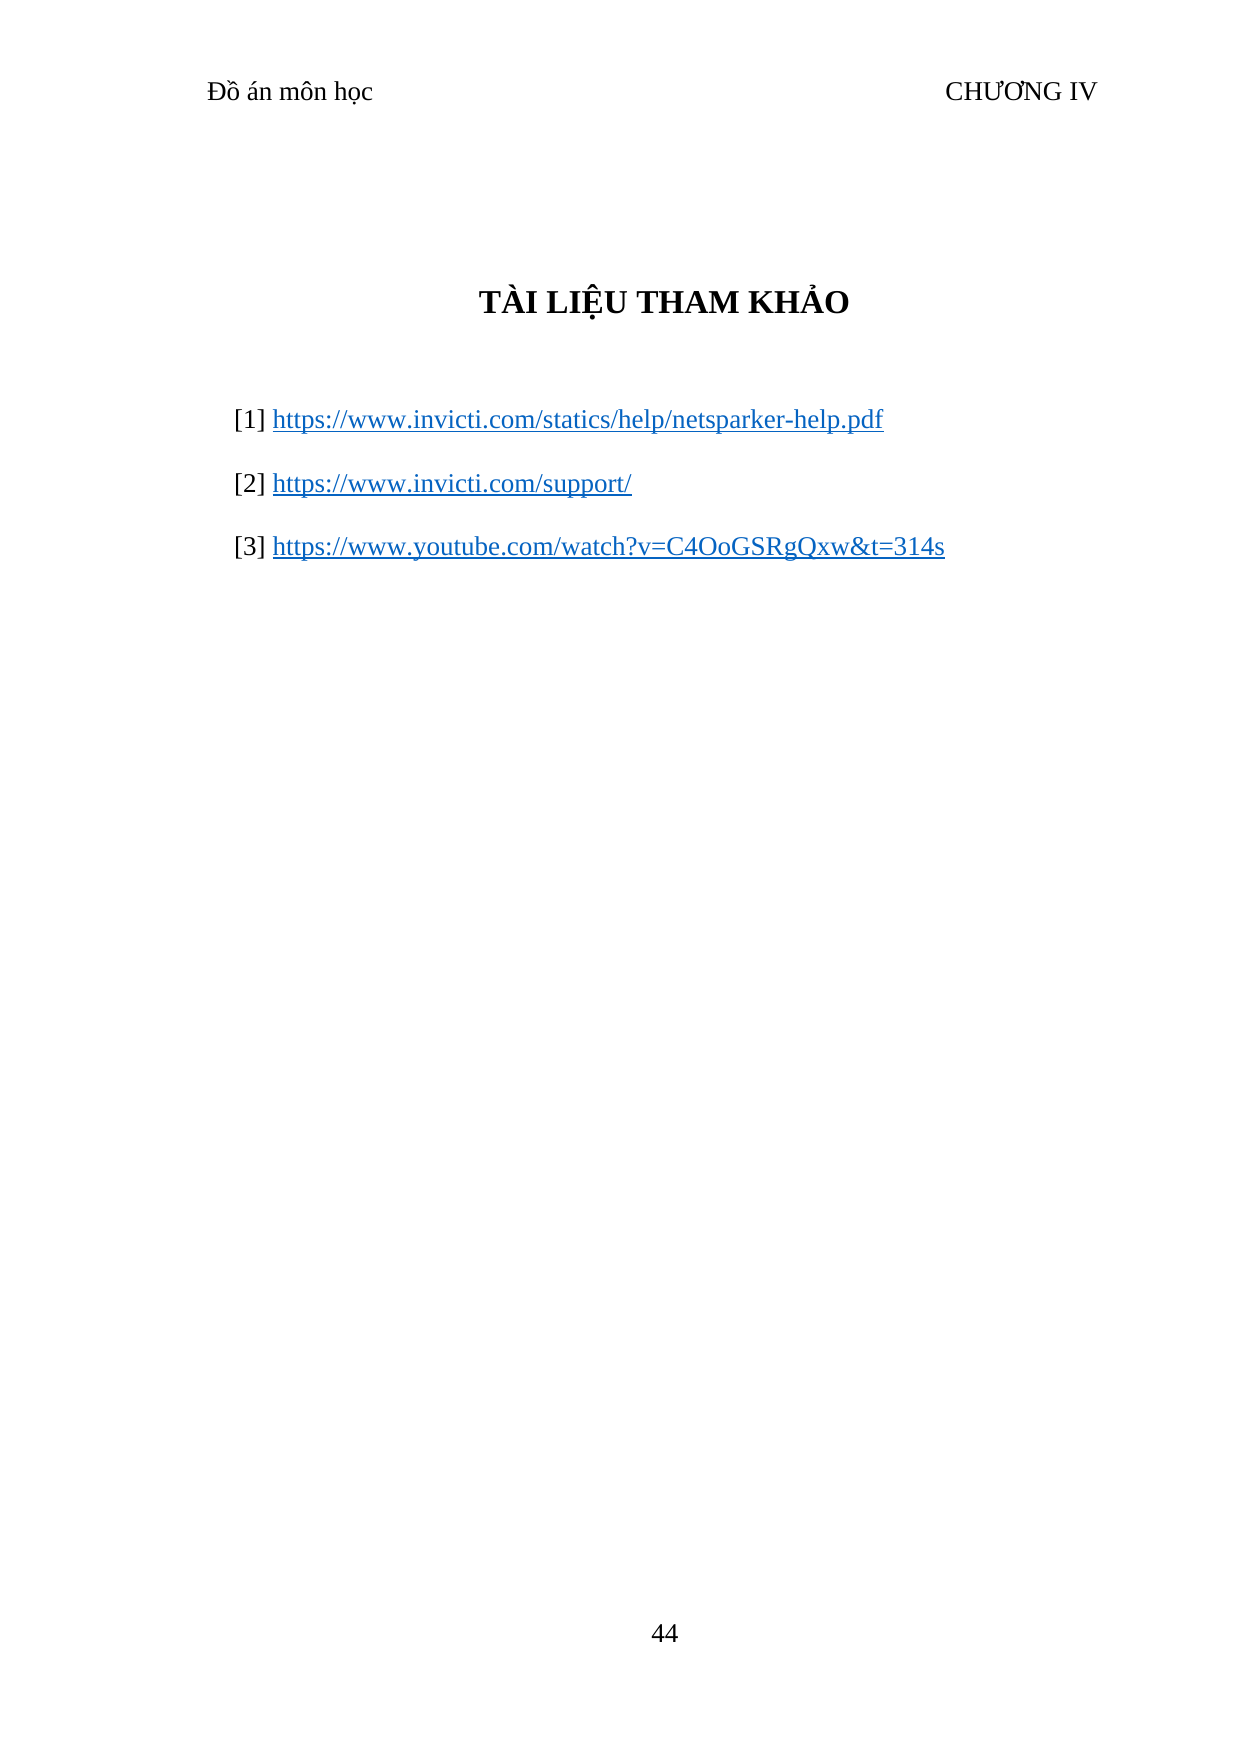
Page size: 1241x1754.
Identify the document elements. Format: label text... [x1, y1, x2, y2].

text [3] https://www.youtube.com/watch?v=C4OoGSRgQxw&t=314s [207, 530, 1122, 561]
text [2] https://www.invicti.com/support/ [207, 467, 1122, 498]
text [1] https://www.invicti.com/statics/help/netsparker-help.pdf [207, 403, 1122, 435]
subtitle TÀI LIỆU THAM KHẢO [207, 283, 1122, 321]
